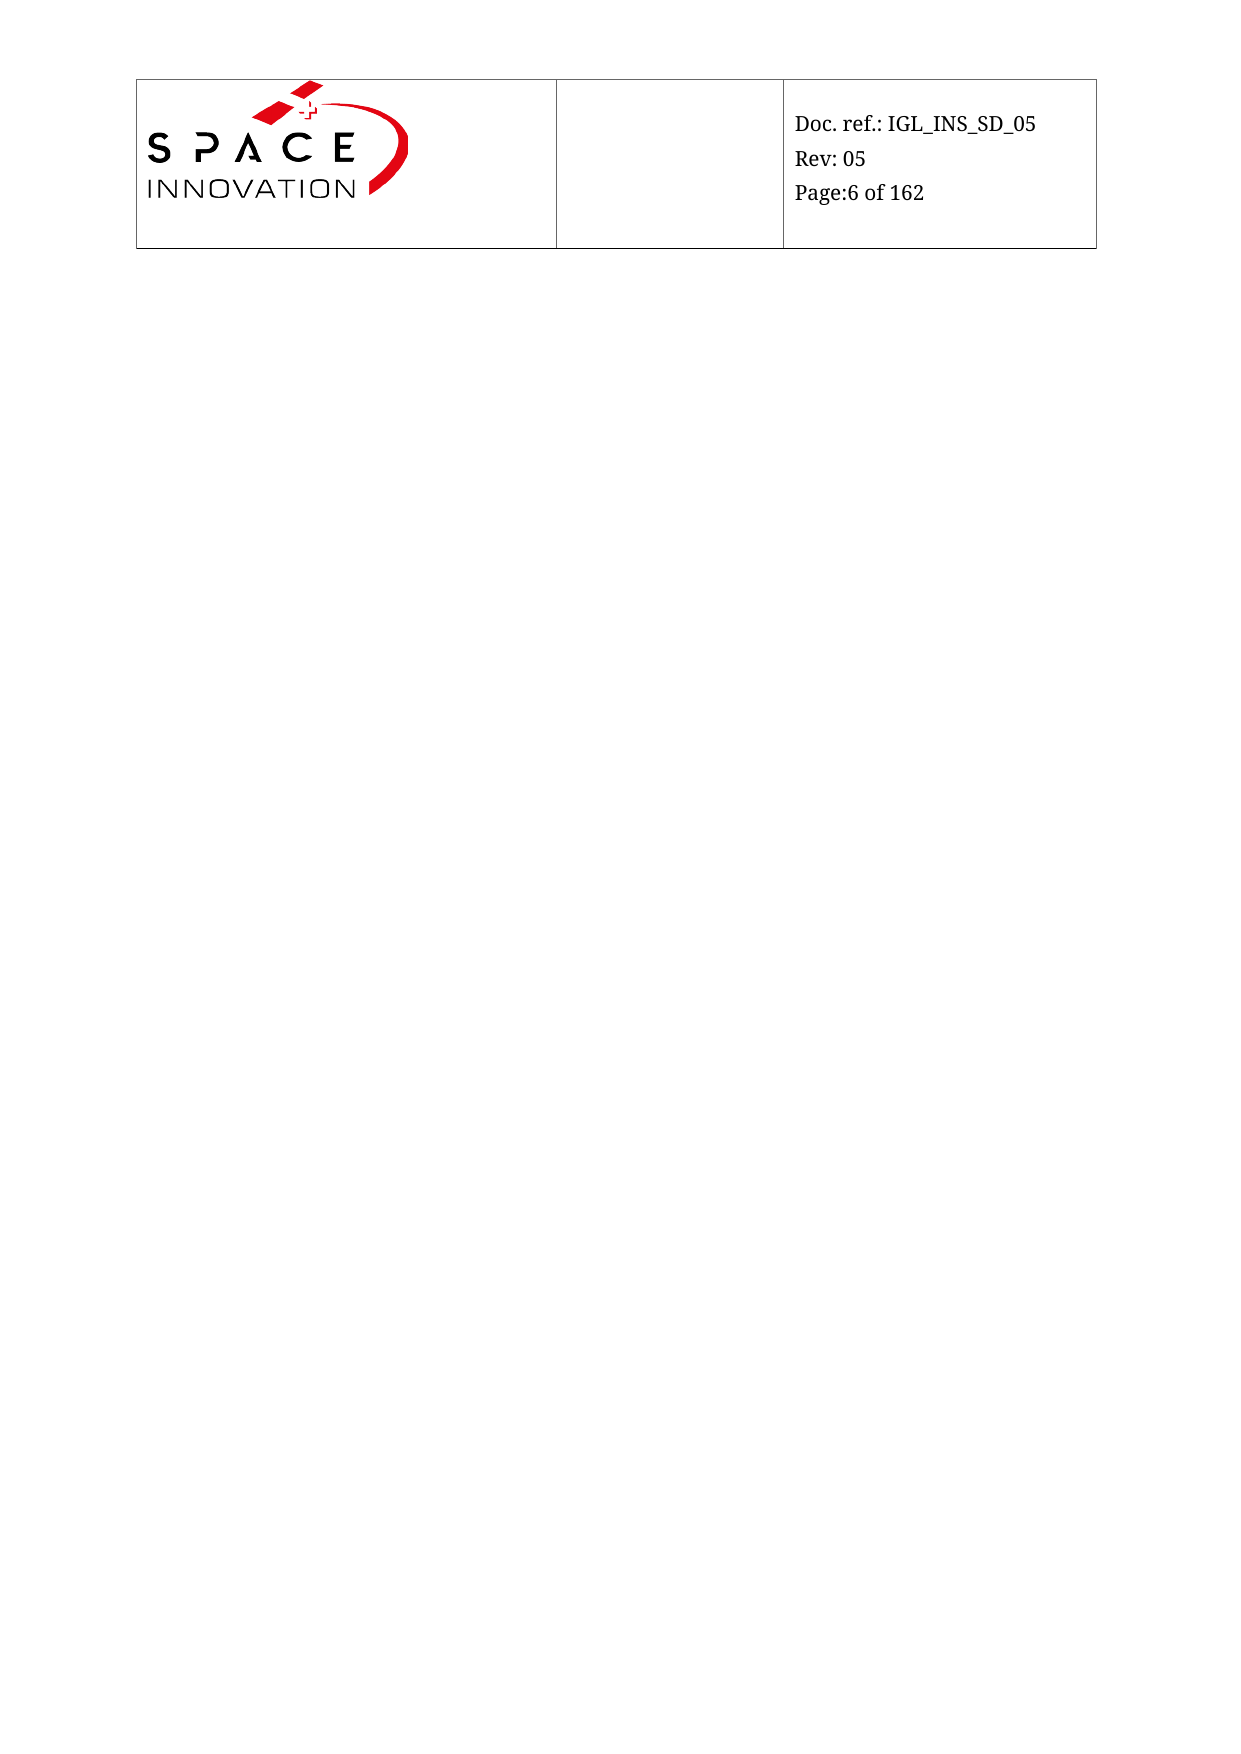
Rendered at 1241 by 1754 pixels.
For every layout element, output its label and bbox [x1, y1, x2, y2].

picture [148, 80, 408, 198]
